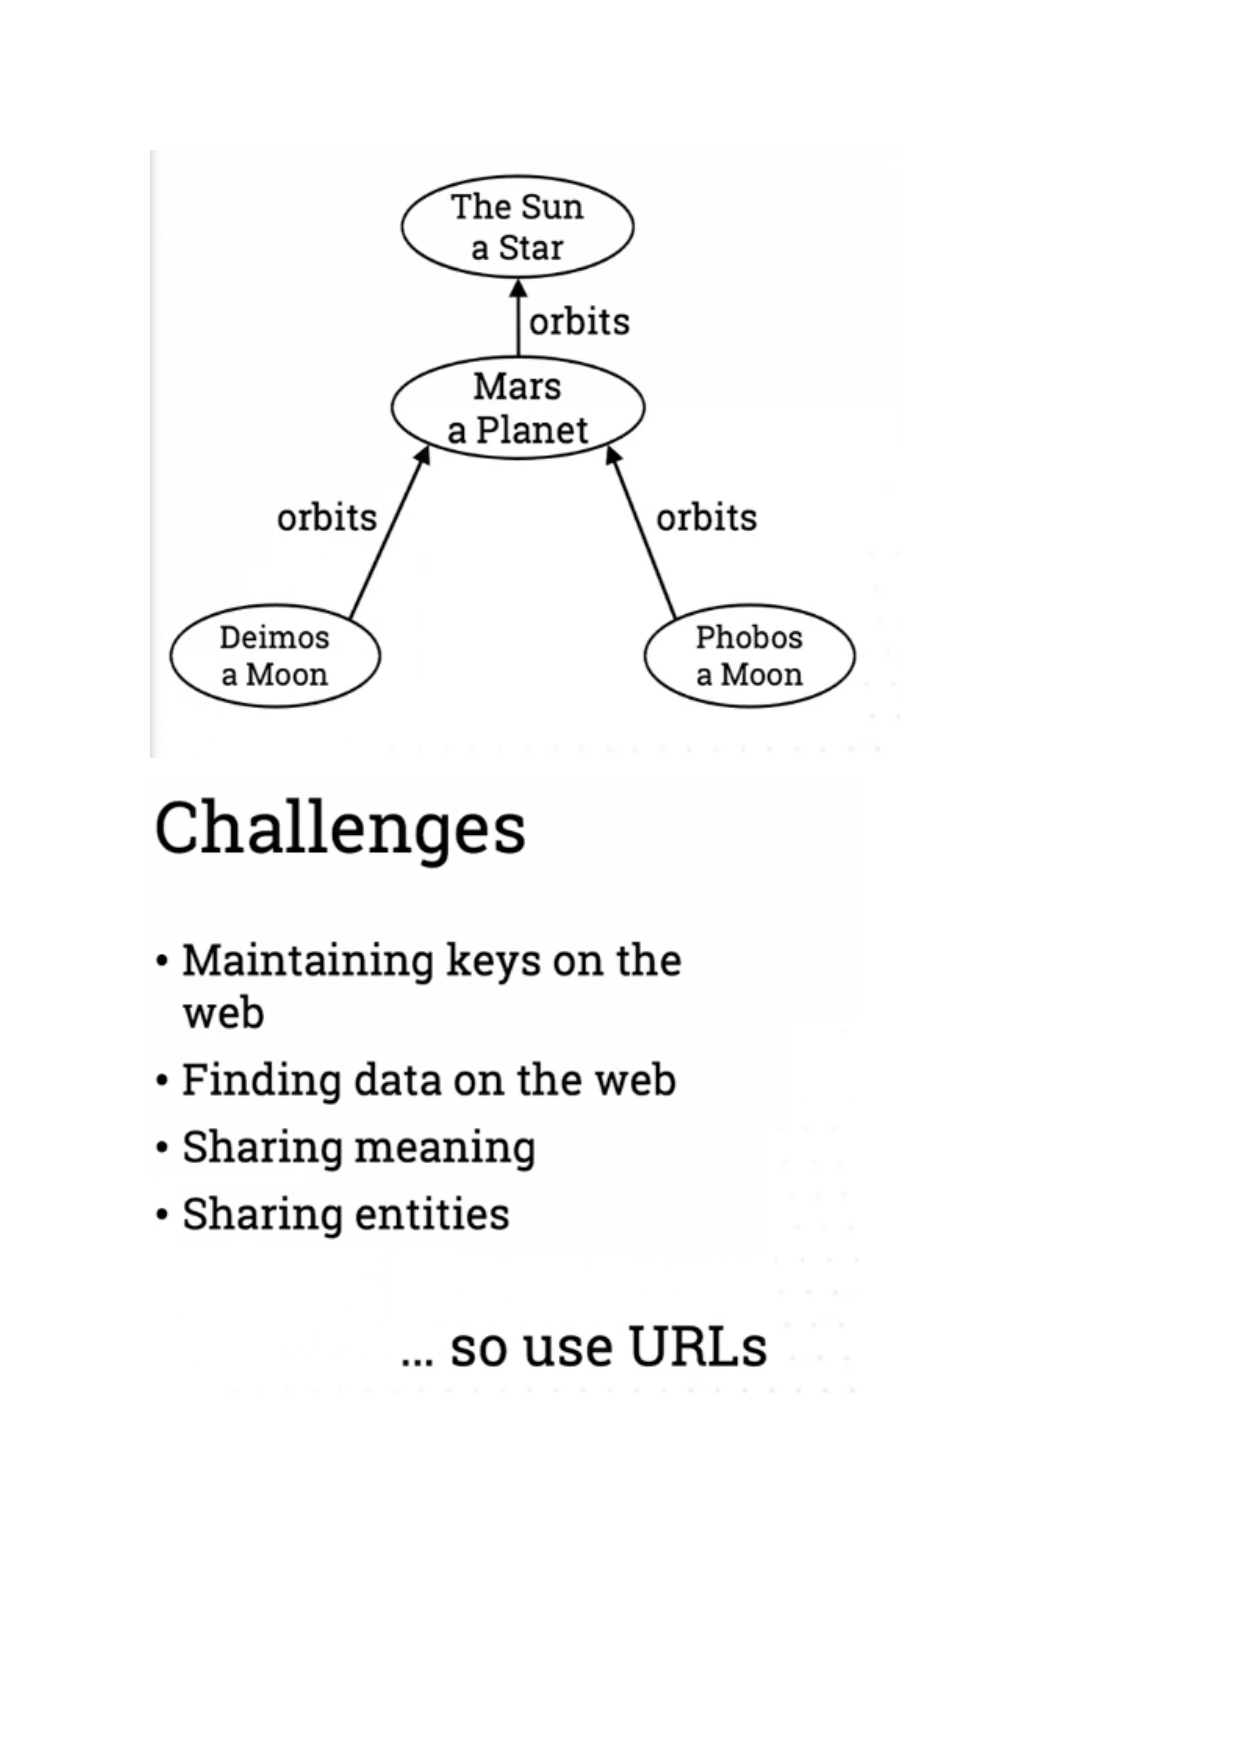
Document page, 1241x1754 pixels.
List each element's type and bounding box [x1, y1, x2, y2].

picture [150, 776, 858, 1398]
picture [150, 150, 901, 758]
